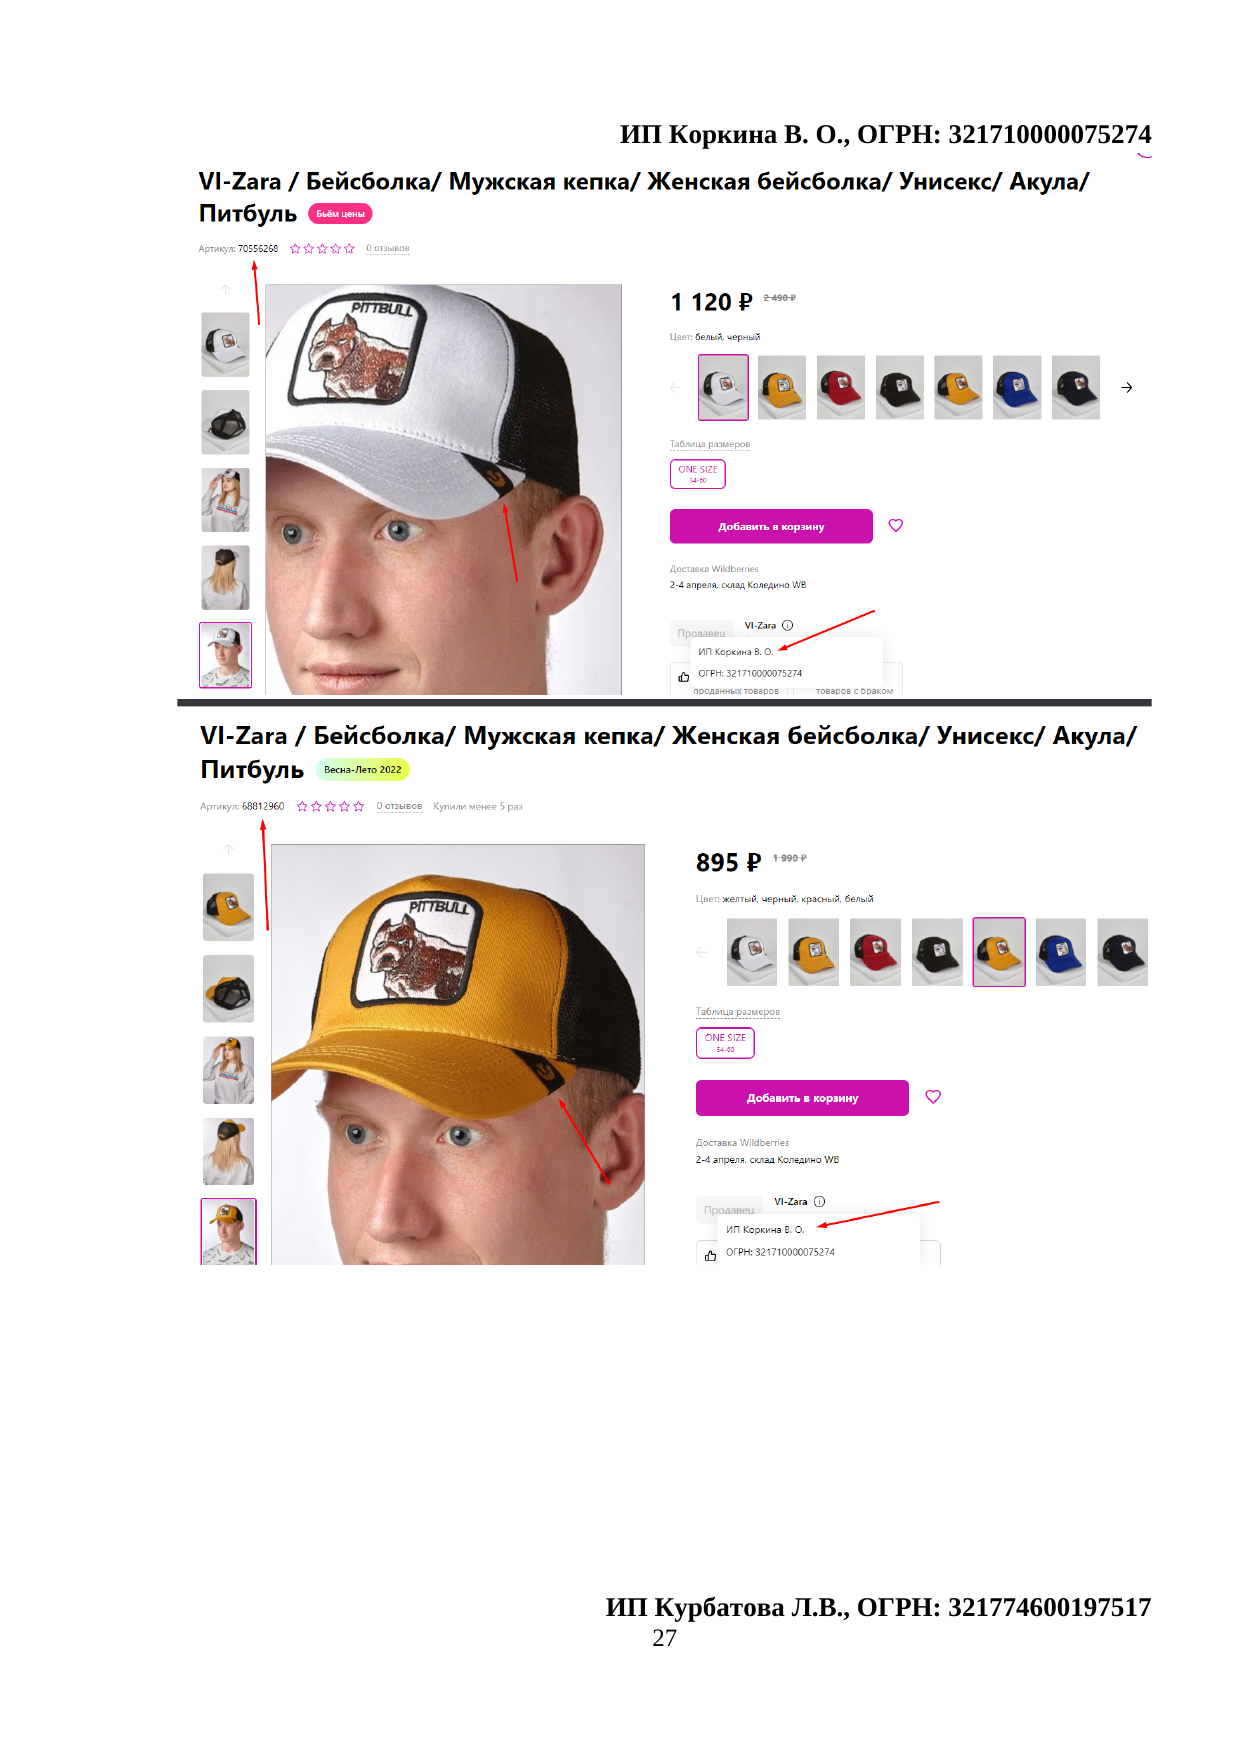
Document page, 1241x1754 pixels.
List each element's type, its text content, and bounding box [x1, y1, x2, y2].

text ИП Курбатова Л.В., ОГРН: 321774600197517 [177, 1591, 1152, 1622]
text ИП Коркина В. О., ОГРН: 321710000075274 [177, 118, 1152, 149]
picture [177, 153, 1152, 695]
picture [177, 699, 1152, 1265]
